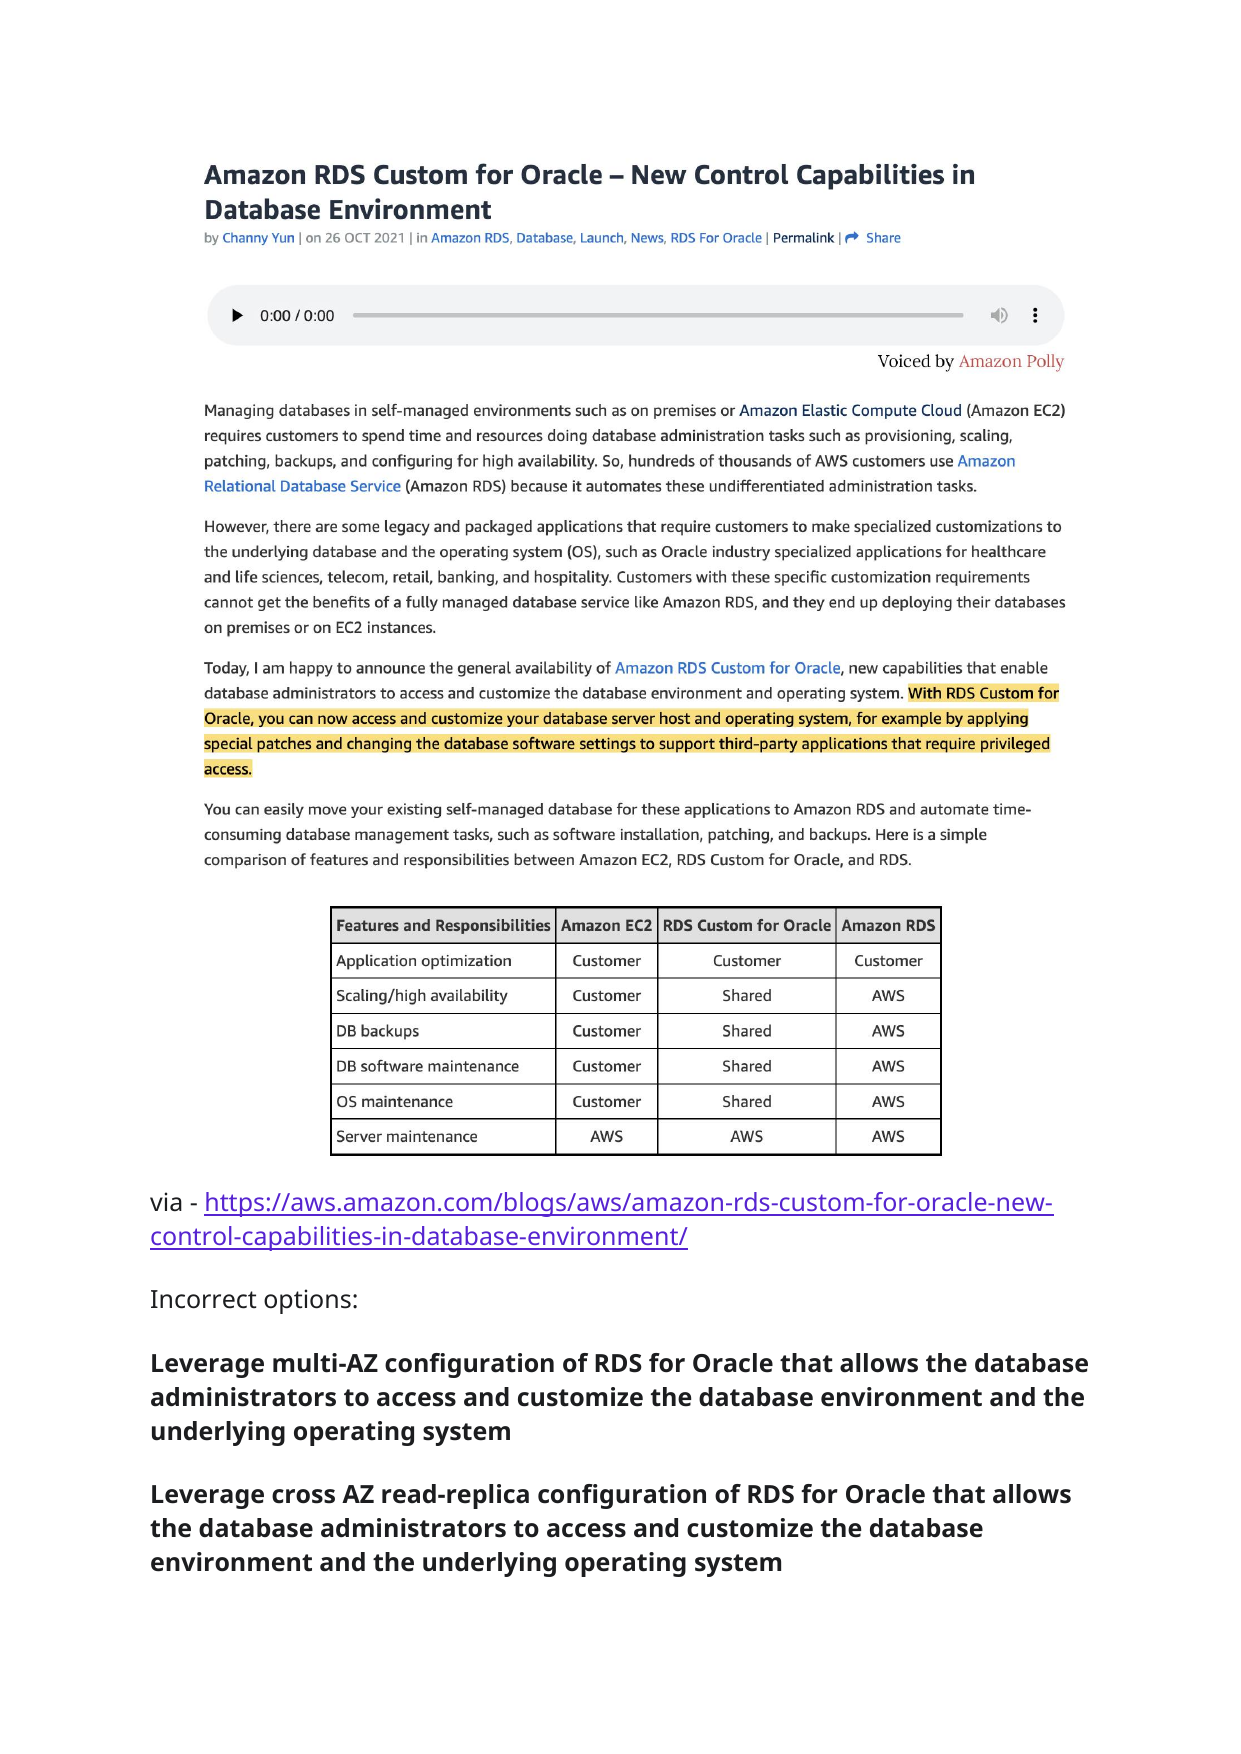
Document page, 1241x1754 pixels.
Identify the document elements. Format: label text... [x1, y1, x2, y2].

picture [150, 150, 1091, 1178]
text RDS Custom for Oracle: via - https://aws.amazon.com/blogs/aws/amazon-rds-custom-for-oracle-new-control-capabilities-in-database-environment/ [150, 1178, 1090, 1253]
text Incorrect options: [150, 1282, 1090, 1316]
text Leverage cross AZ read-replica configuration of RDS for Oracle that allows the database administrators to access and customize the database environment and the underlying operating system [150, 1477, 1090, 1579]
text Leverage multi-AZ configuration of RDS for Oracle that allows the database administrators to access and customize the database environment and the underlying operating system [150, 1345, 1090, 1448]
